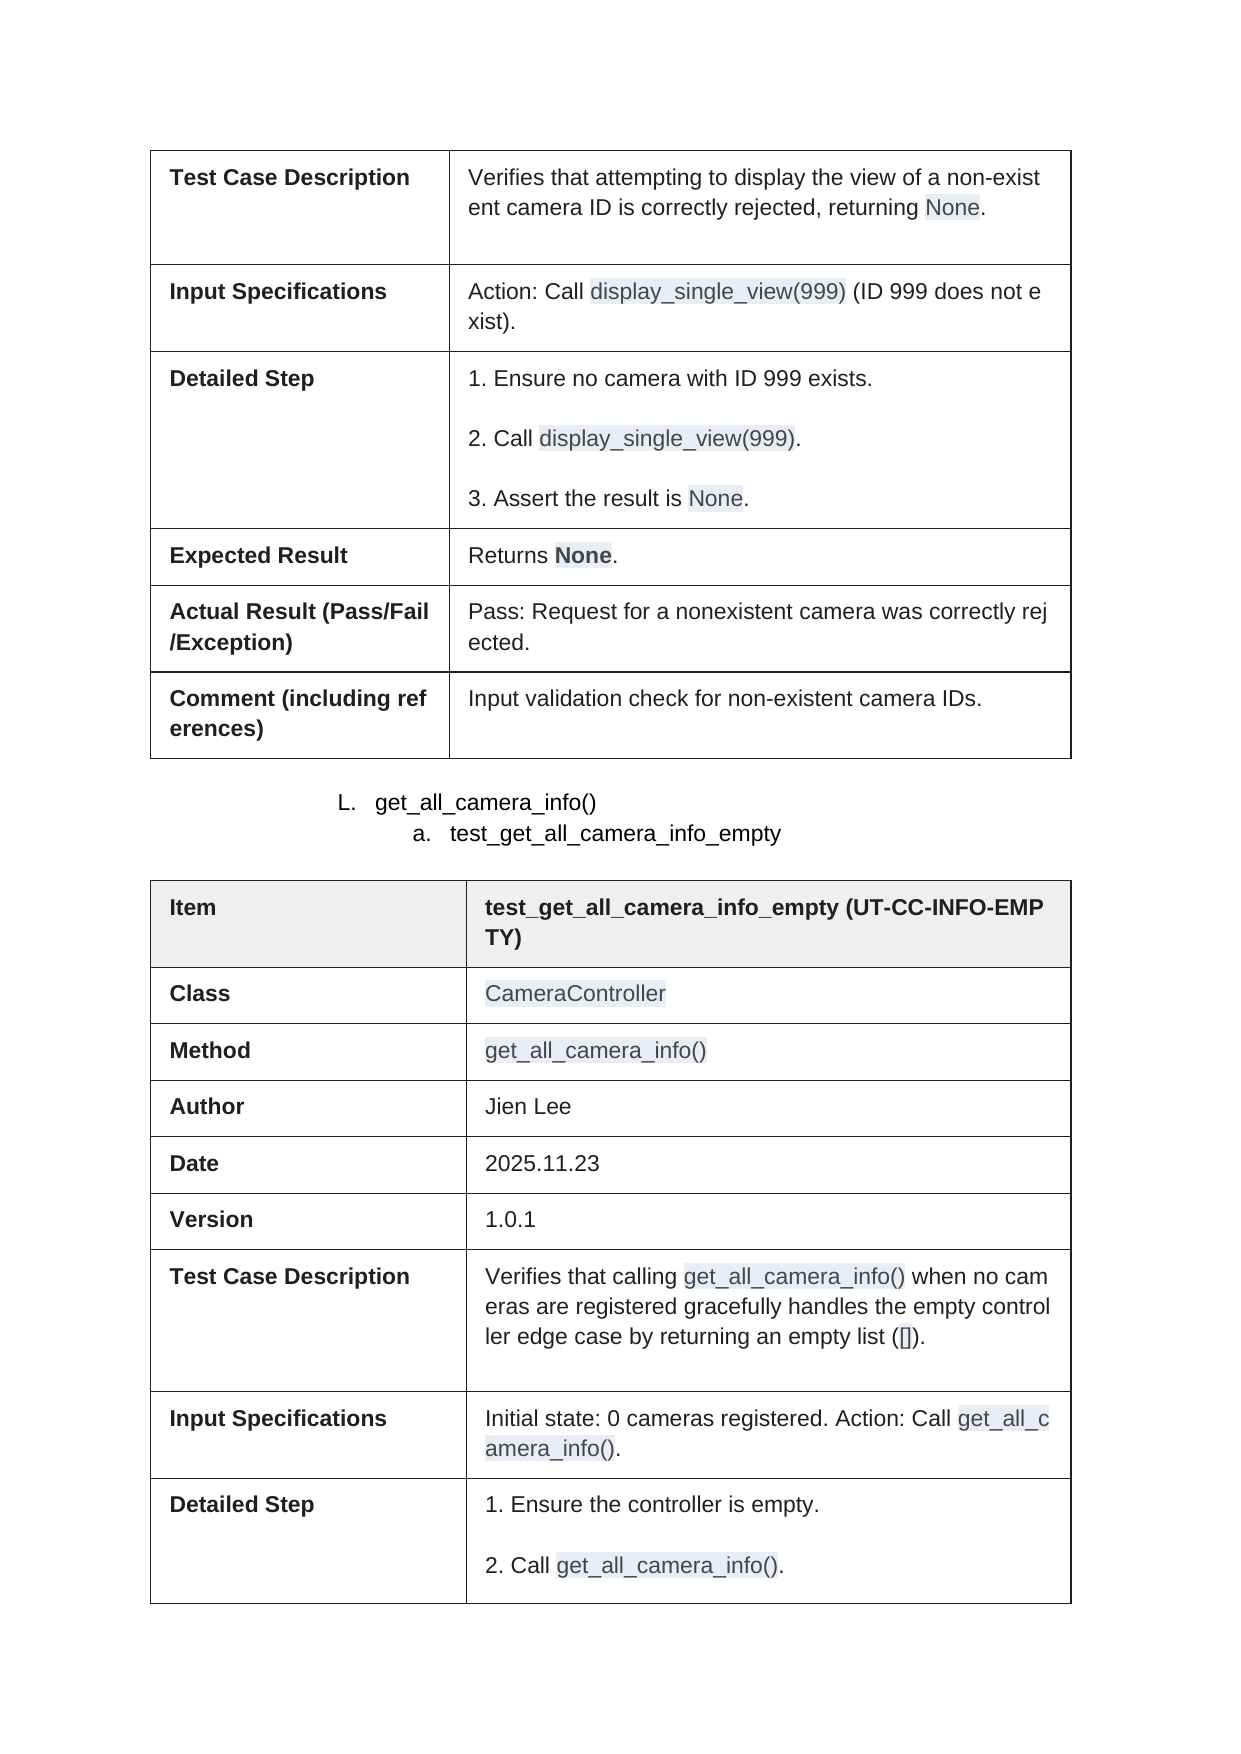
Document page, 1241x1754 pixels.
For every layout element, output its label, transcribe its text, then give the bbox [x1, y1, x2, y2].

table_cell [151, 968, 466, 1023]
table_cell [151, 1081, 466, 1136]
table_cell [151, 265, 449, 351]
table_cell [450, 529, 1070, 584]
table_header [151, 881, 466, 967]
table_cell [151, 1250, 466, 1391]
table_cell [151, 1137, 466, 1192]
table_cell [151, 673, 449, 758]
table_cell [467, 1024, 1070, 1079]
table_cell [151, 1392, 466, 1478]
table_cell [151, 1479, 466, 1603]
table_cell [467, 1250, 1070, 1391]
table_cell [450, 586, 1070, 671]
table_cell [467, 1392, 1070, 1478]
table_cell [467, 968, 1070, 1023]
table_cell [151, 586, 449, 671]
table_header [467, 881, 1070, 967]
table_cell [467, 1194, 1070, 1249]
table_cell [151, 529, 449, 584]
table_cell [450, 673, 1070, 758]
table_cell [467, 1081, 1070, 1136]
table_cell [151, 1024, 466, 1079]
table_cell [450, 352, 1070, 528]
list test_get_all_camera_info_empty [412, 819, 1090, 876]
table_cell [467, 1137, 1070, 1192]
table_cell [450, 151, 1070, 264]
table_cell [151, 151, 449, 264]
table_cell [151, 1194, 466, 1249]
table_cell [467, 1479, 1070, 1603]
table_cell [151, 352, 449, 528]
list get_all_camera_info() [337, 789, 1090, 816]
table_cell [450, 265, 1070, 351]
